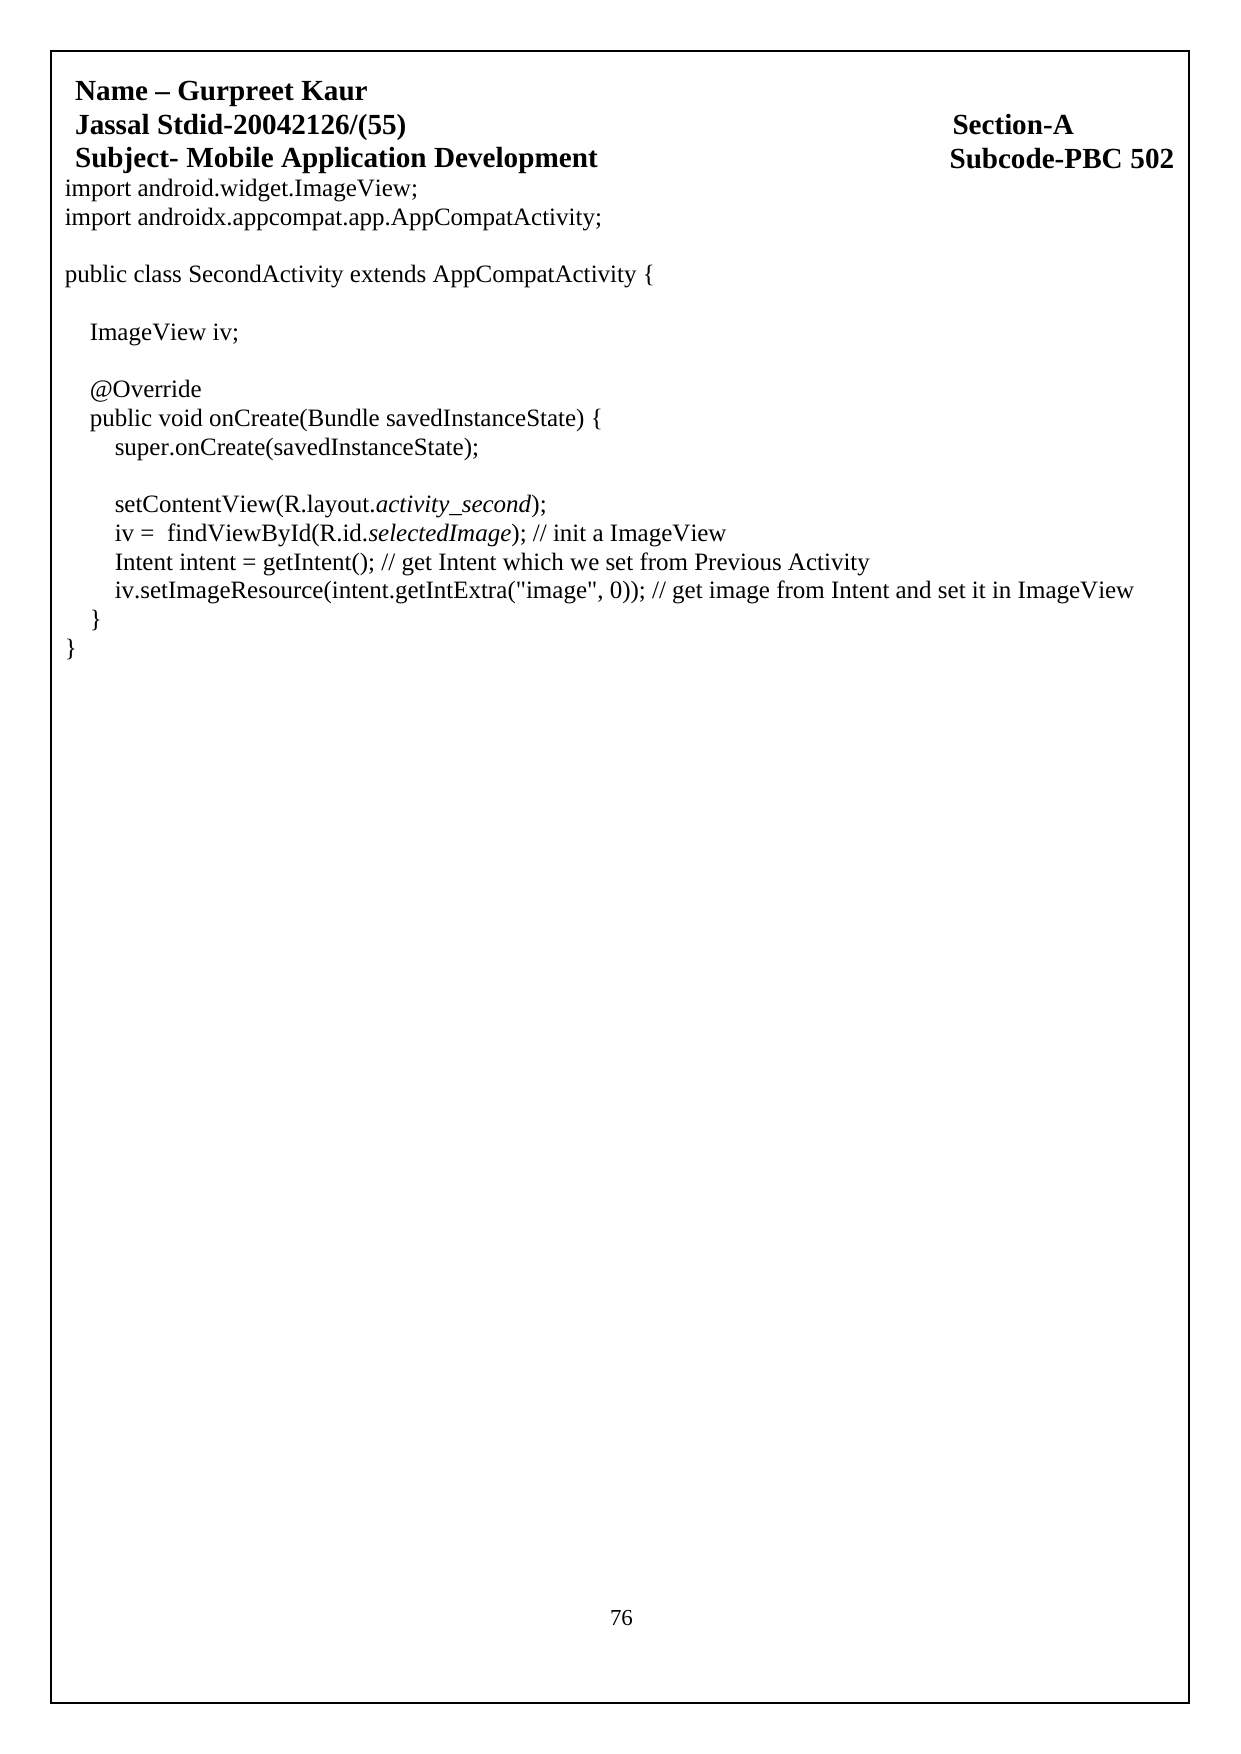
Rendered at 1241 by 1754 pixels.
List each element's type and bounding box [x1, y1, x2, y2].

text [64, 173, 1178, 662]
